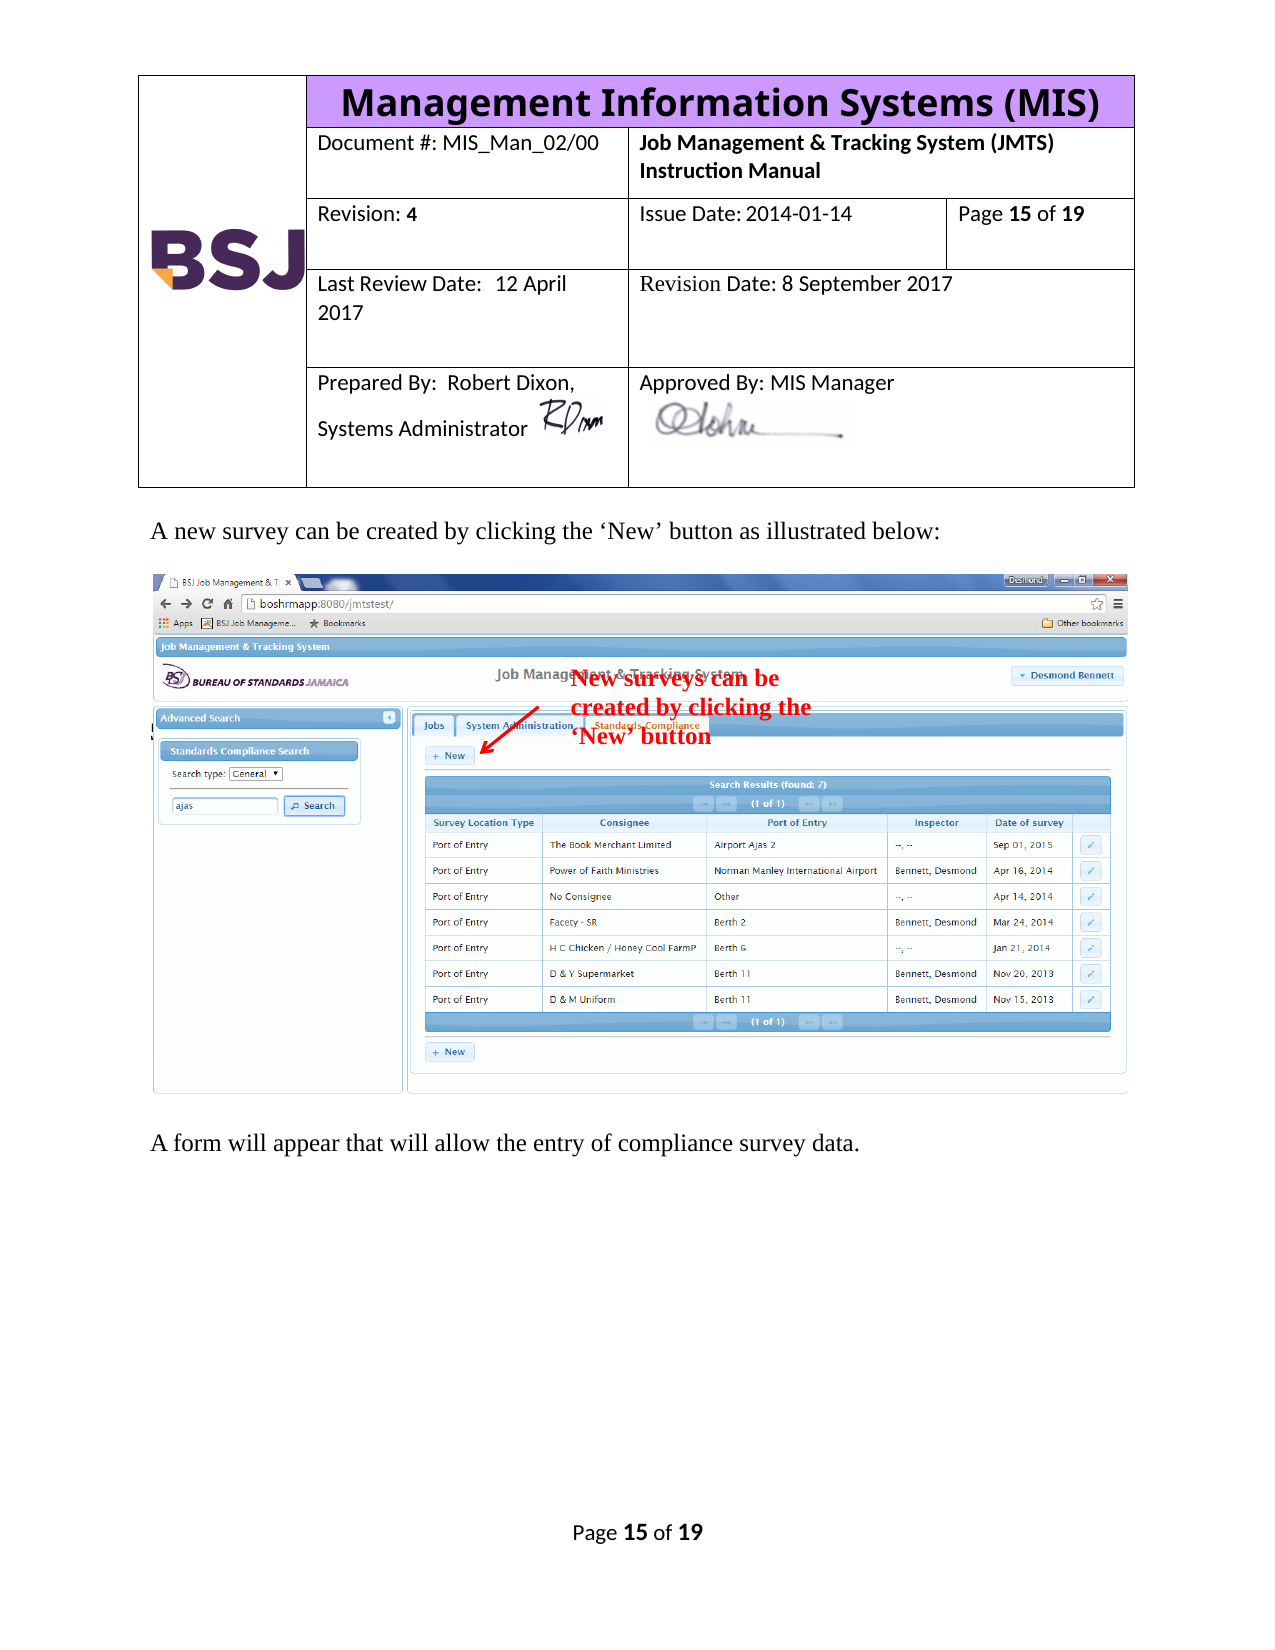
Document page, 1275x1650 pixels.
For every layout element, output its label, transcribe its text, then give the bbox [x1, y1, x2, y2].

text A new survey can be created by clicking the ‘New’ button as illustrated below: [150, 516, 1125, 545]
text A form will appear that will allow the entry of compliance survey data. [150, 1128, 1125, 1157]
picture [538, 396, 605, 436]
picture [651, 401, 856, 447]
picture [153, 574, 1128, 1094]
picture [150, 228, 306, 293]
